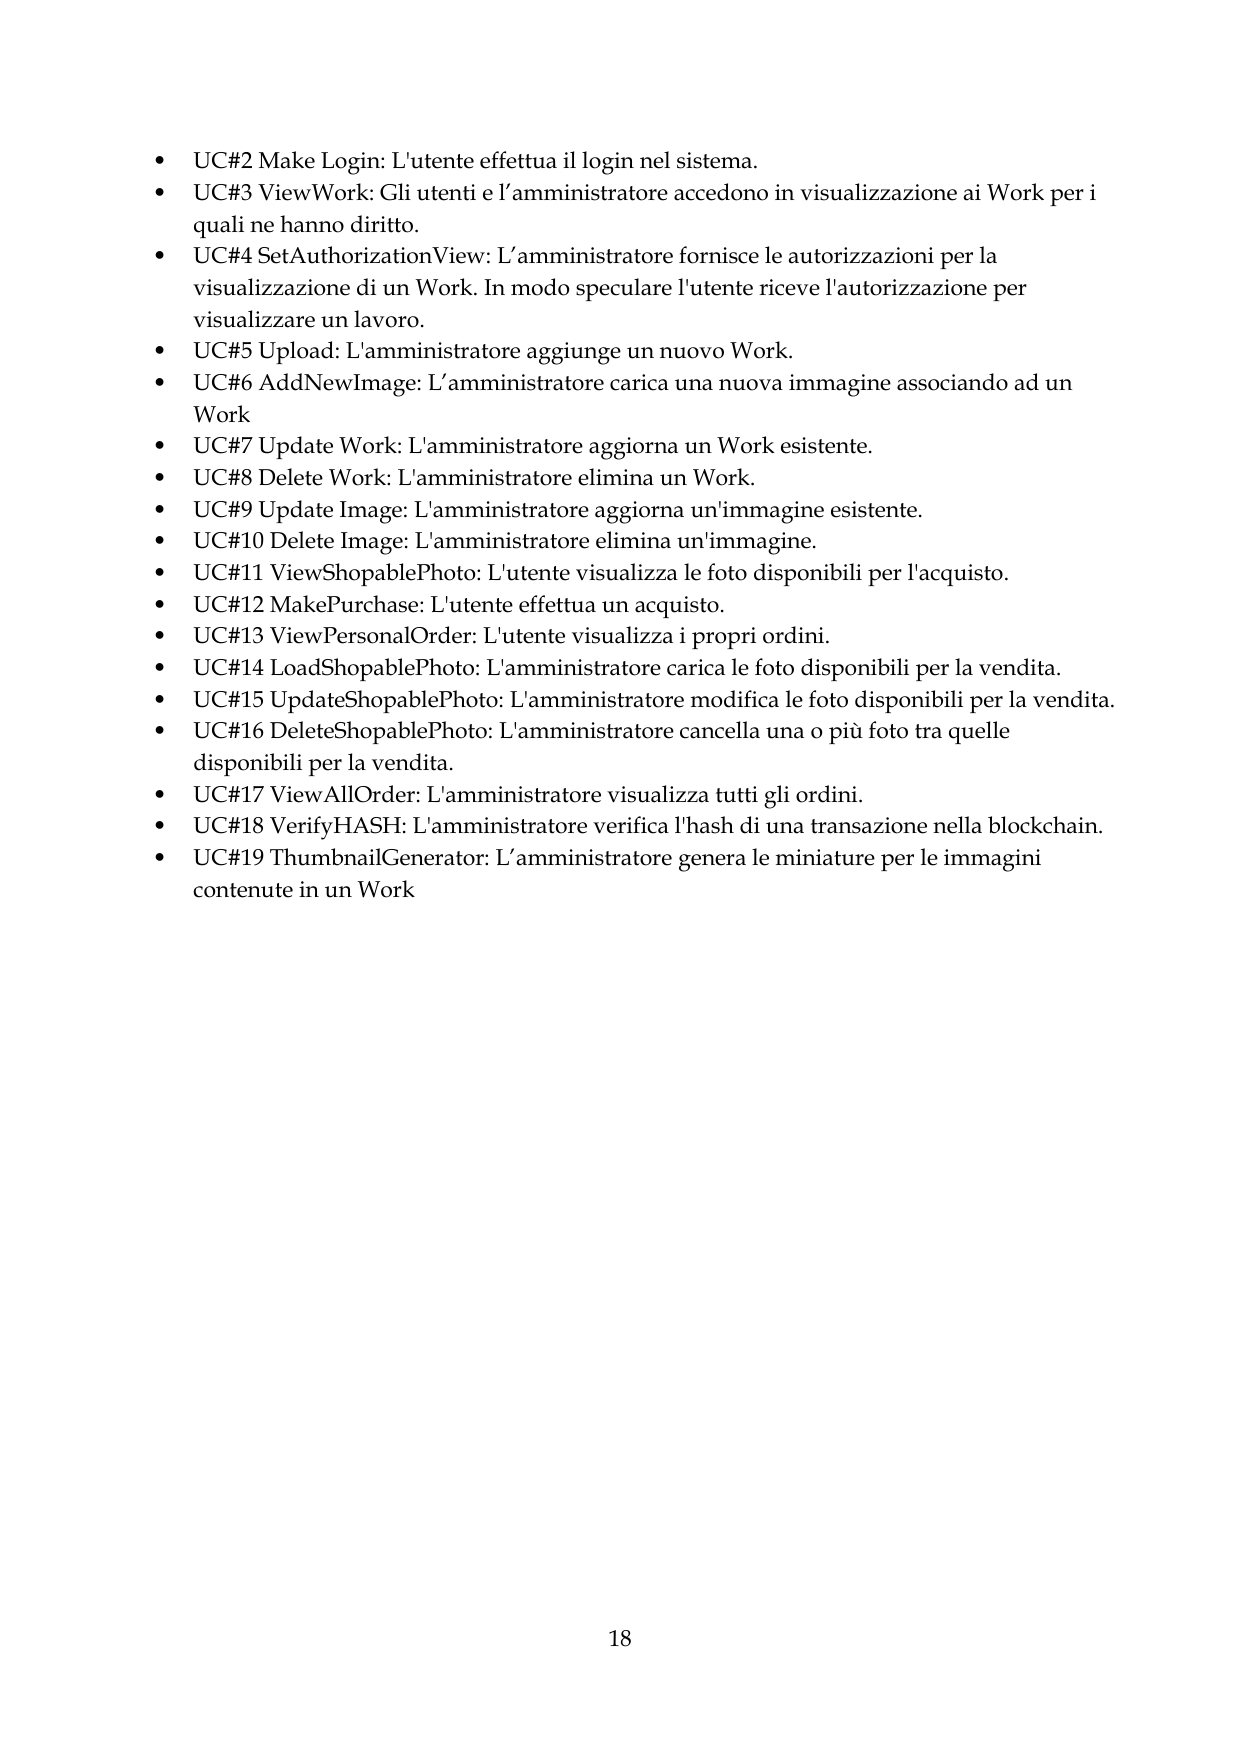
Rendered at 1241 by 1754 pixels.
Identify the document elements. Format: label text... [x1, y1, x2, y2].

list UC#16 DeleteShopablePhoto: L'amministratore cancella una o più foto tra quelle disponibili per la vendita. [156, 718, 1122, 777]
list UC#12 MakePurchase: L'utente effettua un acquisto. [156, 591, 1122, 618]
list UC#11 ViewShopablePhoto: L'utente visualizza le foto disponibili per l'acquisto. [156, 559, 1122, 587]
list UC#9 Update Image: L'amministratore aggiorna un'immagine esistente. [156, 496, 1122, 523]
list UC#17 ViewAllOrder: L'amministratore visualizza tutti gli ordini. [156, 781, 1122, 808]
list UC#3 ViewWork: Gli utenti e l’amministratore accedono in visualizzazione ai Work per i quali ne hanno diritto. [156, 179, 1122, 238]
list UC#15 UpdateShopablePhoto: L'amministratore modifica le foto disponibili per la vendita. [156, 686, 1122, 713]
list UC#8 Delete Work: L'amministratore elimina un Work. [156, 464, 1122, 492]
list UC#13 ViewPersonalOrder: L'utente visualizza i propri ordini. [156, 623, 1122, 650]
list UC#18 VerifyHASH: L'amministratore verifica l'hash di una transazione nella blockchain. [156, 813, 1122, 840]
list UC#5 Upload: L'amministratore aggiunge un nuovo Work. [156, 338, 1122, 365]
list UC#4 SetAuthorizationView: L’amministratore fornisce le autorizzazioni per la visualizzazione di un Work. In modo speculare l'utente riceve l'autorizzazione per visualizzare un lavoro. [156, 243, 1122, 333]
list UC#19 ThumbnailGenerator: L’amministratore genera le miniature per le immagini contenute in un Work [156, 844, 1122, 903]
list UC#6 AddNewImage: L’amministratore carica una nuova immagine associando ad un Work [156, 369, 1122, 428]
list UC#10 Delete Image: L'amministratore elimina un'immagine. [156, 528, 1122, 555]
list UC#2 Make Login: L'utente effettua il login nel sistema. [156, 148, 1122, 175]
list UC#14 LoadShopablePhoto: L'amministratore carica le foto disponibili per la vendita. [156, 654, 1122, 682]
list UC#7 Update Work: L'amministratore aggiorna un Work esistente. [156, 433, 1122, 460]
